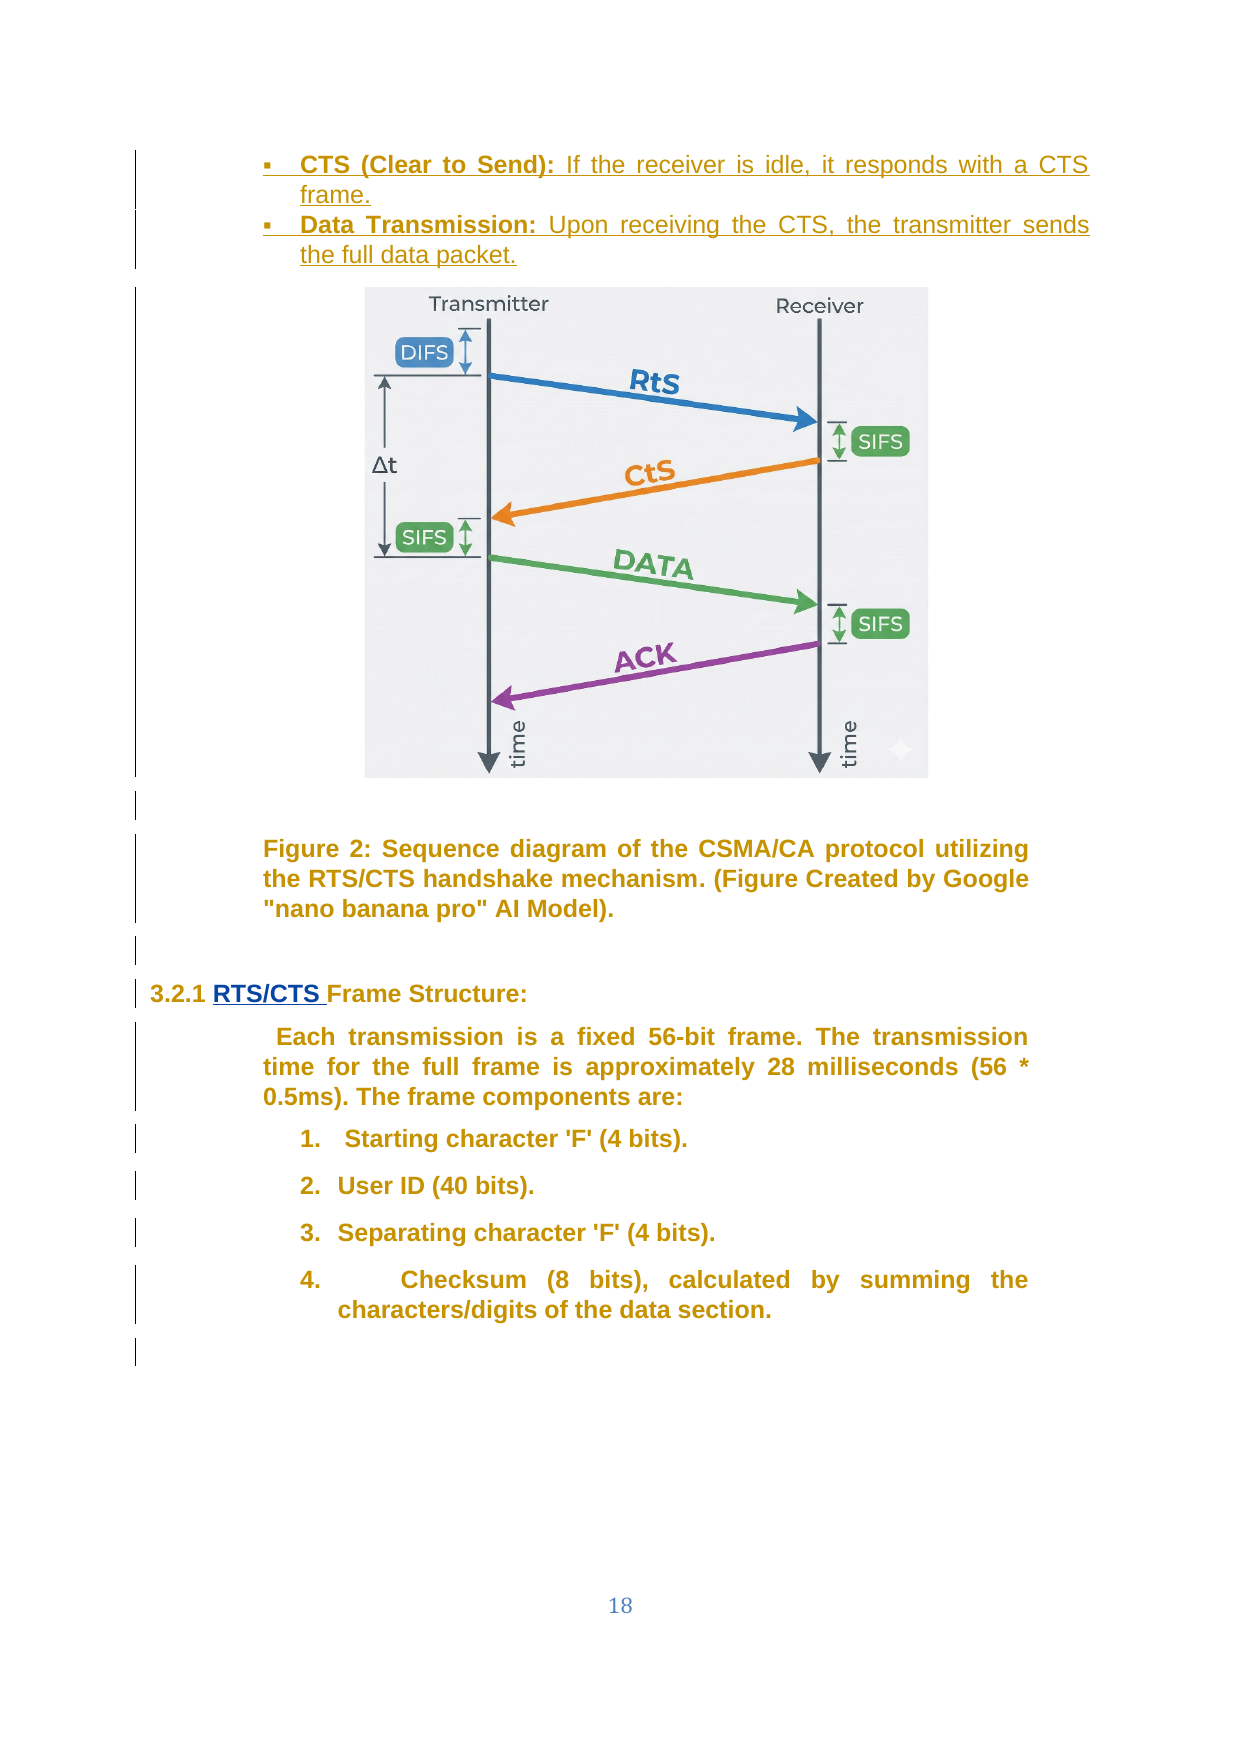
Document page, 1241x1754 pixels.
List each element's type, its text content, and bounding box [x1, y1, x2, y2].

text 3. Separating character 'F' (4 bits). [300, 1218, 1030, 1247]
text Figure 2: Sequence diagram of the CSMA/CA protocol utilizing the RTS/CTS handshake mechanism. (Figure Created by Google "nano banana pro" AI Model). [263, 834, 1030, 923]
text 4. Checksum (8 bits), calculated by summing the characters/digits of the data section. [300, 1265, 1030, 1324]
text Each transmission is a fixed 56-bit frame. The transmission time for the full frame is approximately 28 milliseconds (56 * 0.5ms). The frame components are: [263, 1022, 1030, 1111]
text 2. User ID (40 bits). [300, 1171, 1030, 1200]
picture [364, 287, 929, 778]
text 1. Starting character 'F' (4 bits). [300, 1124, 1030, 1153]
text 3.2.1 Frame Structure: [150, 979, 1030, 1008]
